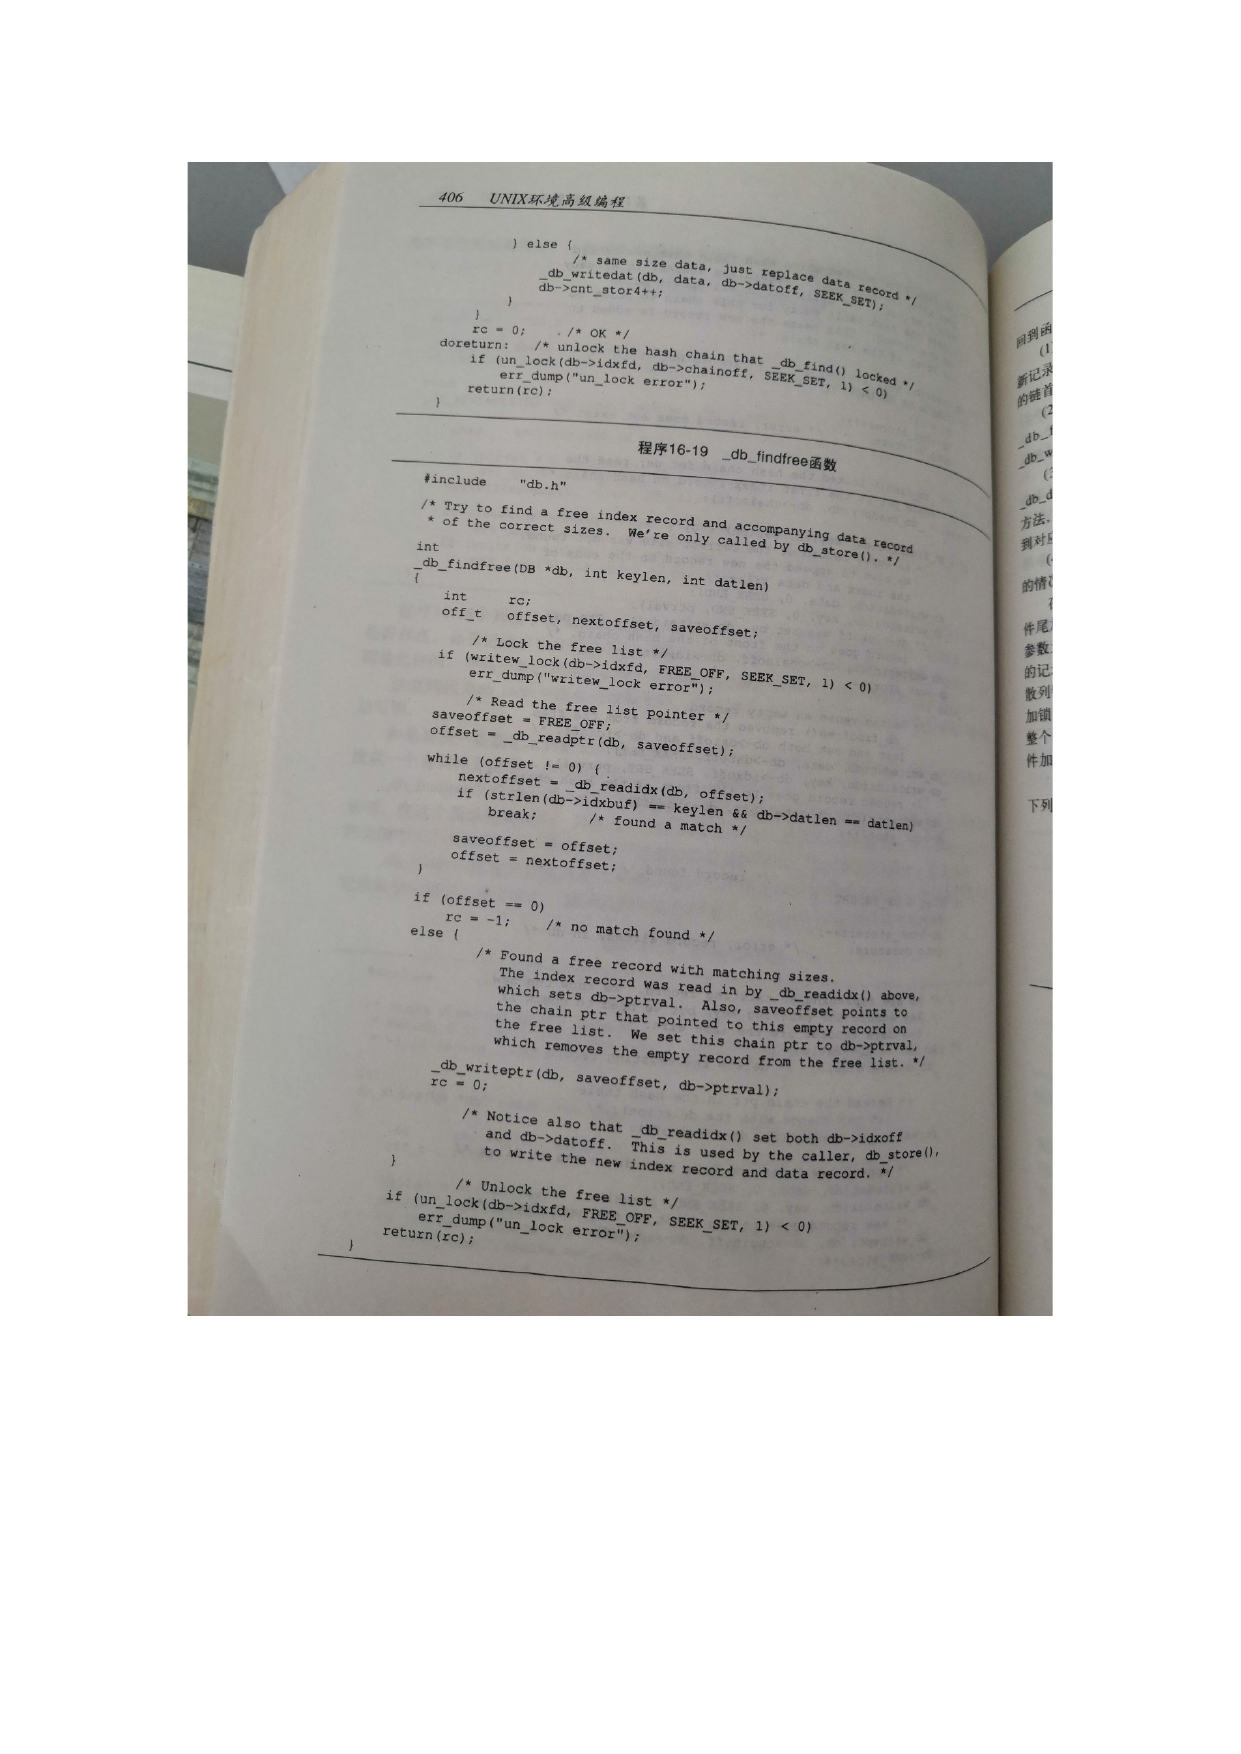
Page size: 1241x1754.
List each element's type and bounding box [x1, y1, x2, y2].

picture [187, 162, 1053, 1316]
